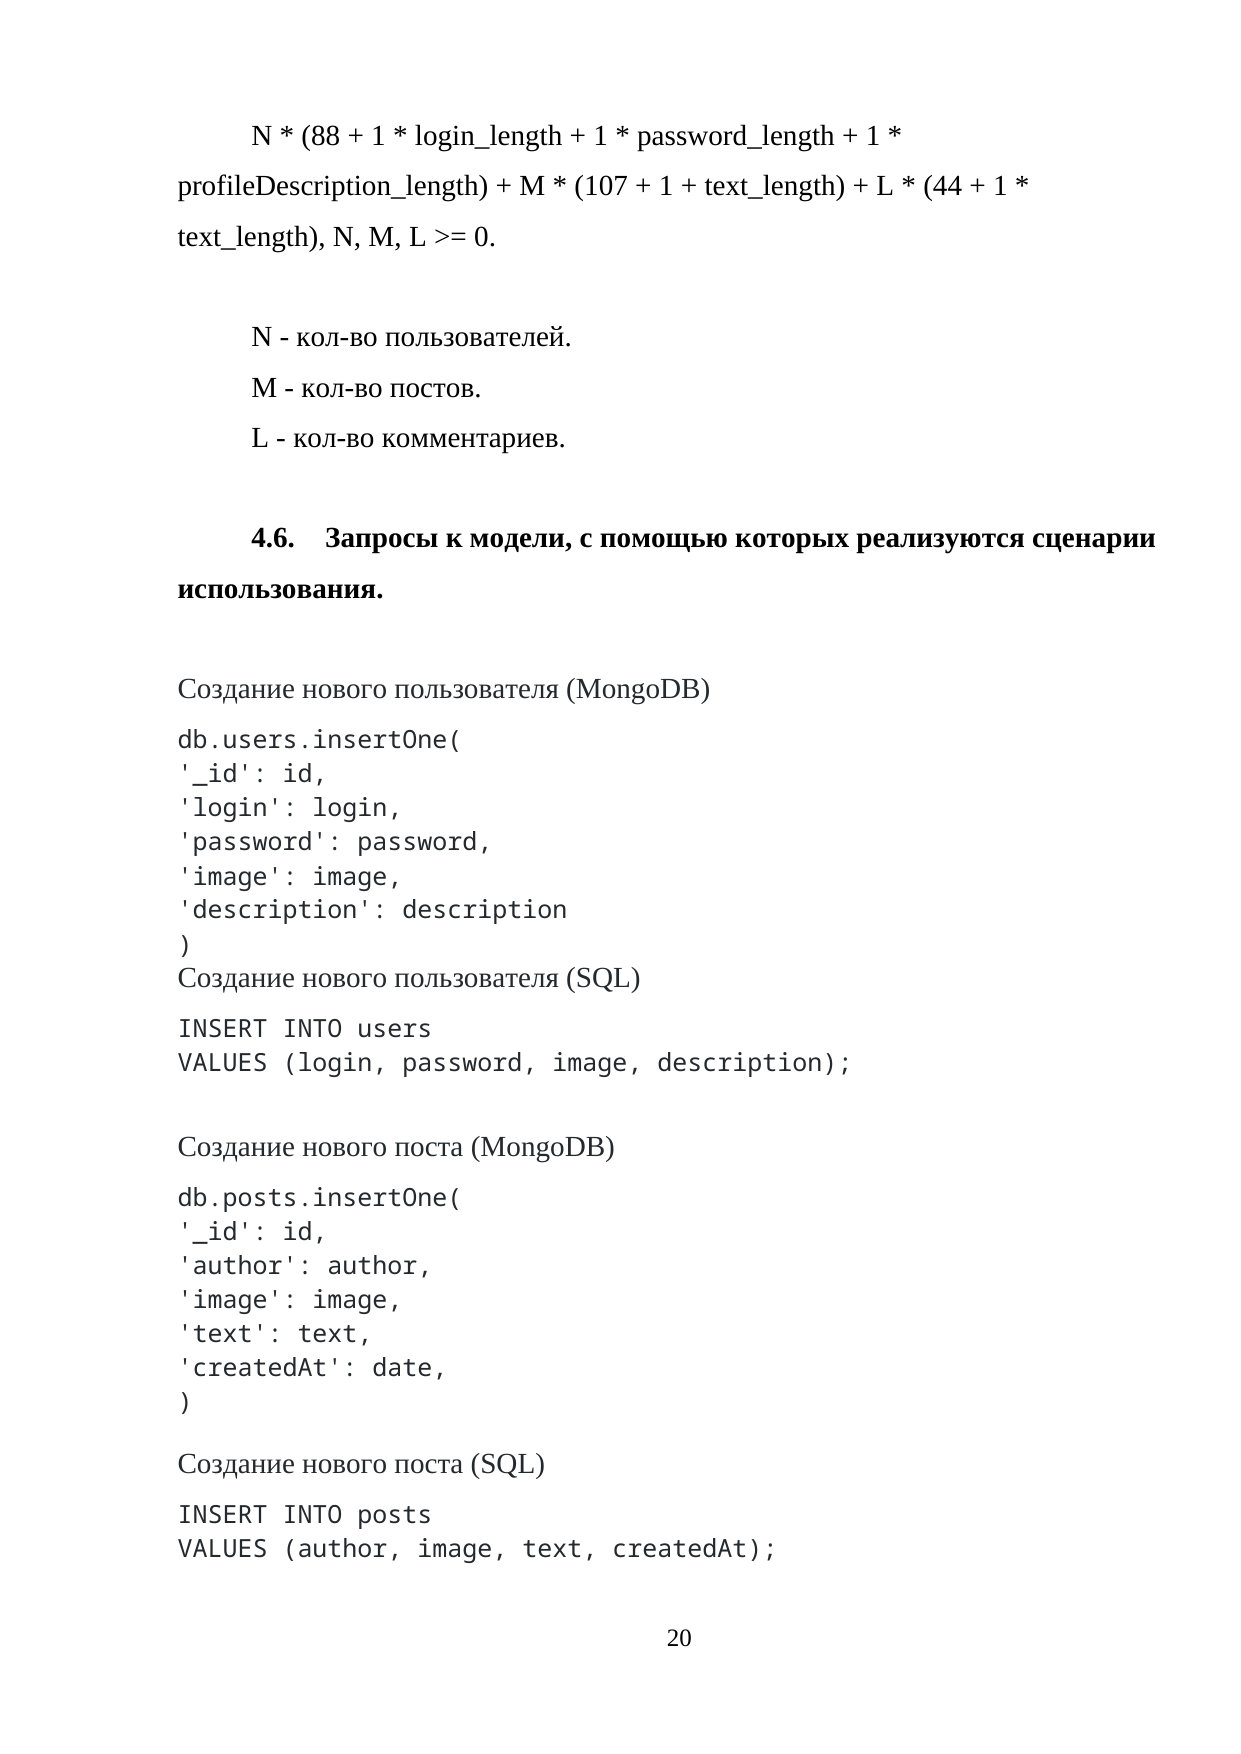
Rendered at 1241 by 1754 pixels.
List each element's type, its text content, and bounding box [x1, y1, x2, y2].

text Создание нового пользователя (SQL) [177, 960, 1181, 994]
list L - кол-во комментариев. [177, 420, 1181, 453]
text 'password': password, [177, 824, 1181, 858]
text VALUES (login, password, image, description); [177, 1045, 1181, 1079]
text Создание нового пользователя (MongoDB) [177, 672, 1181, 705]
text '_id': id, [177, 756, 1181, 790]
text '_id': id, [177, 1213, 1181, 1247]
text 'createdAt': date, [177, 1350, 1181, 1384]
text 'login': login, [177, 790, 1181, 824]
list Запросы к модели, с помощью которых реализуются сценарии использования. [177, 521, 1181, 604]
list N - кол-во пользователей. [177, 319, 1181, 353]
text ) [177, 926, 1181, 960]
text 'author': author, [177, 1247, 1181, 1282]
list M - кол-во постов. [177, 370, 1181, 403]
text 'image': image, [177, 1282, 1181, 1316]
list N * (88 + 1 * login_length + 1 * password_length + 1 * profileDescription_length) + M * (107 + 1 + text_length) + L * (44 + 1 * text_length), N, M, L >= 0. [177, 118, 1181, 252]
text ) [177, 1384, 1181, 1418]
text INSERT INTO users [177, 1011, 1181, 1045]
text VALUES (author, image, text, createdAt); [177, 1531, 1181, 1565]
text Создание нового поста (MongoDB) [177, 1129, 1181, 1163]
text db.posts.insertOne( [177, 1179, 1181, 1213]
text 'image': image, [177, 858, 1181, 892]
text db.users.insertOne( [177, 722, 1181, 756]
text INSERT INTO posts [177, 1497, 1181, 1531]
text Создание нового поста (SQL) [177, 1446, 1181, 1480]
text 'description': description [177, 892, 1181, 926]
text 'text': text, [177, 1316, 1181, 1350]
